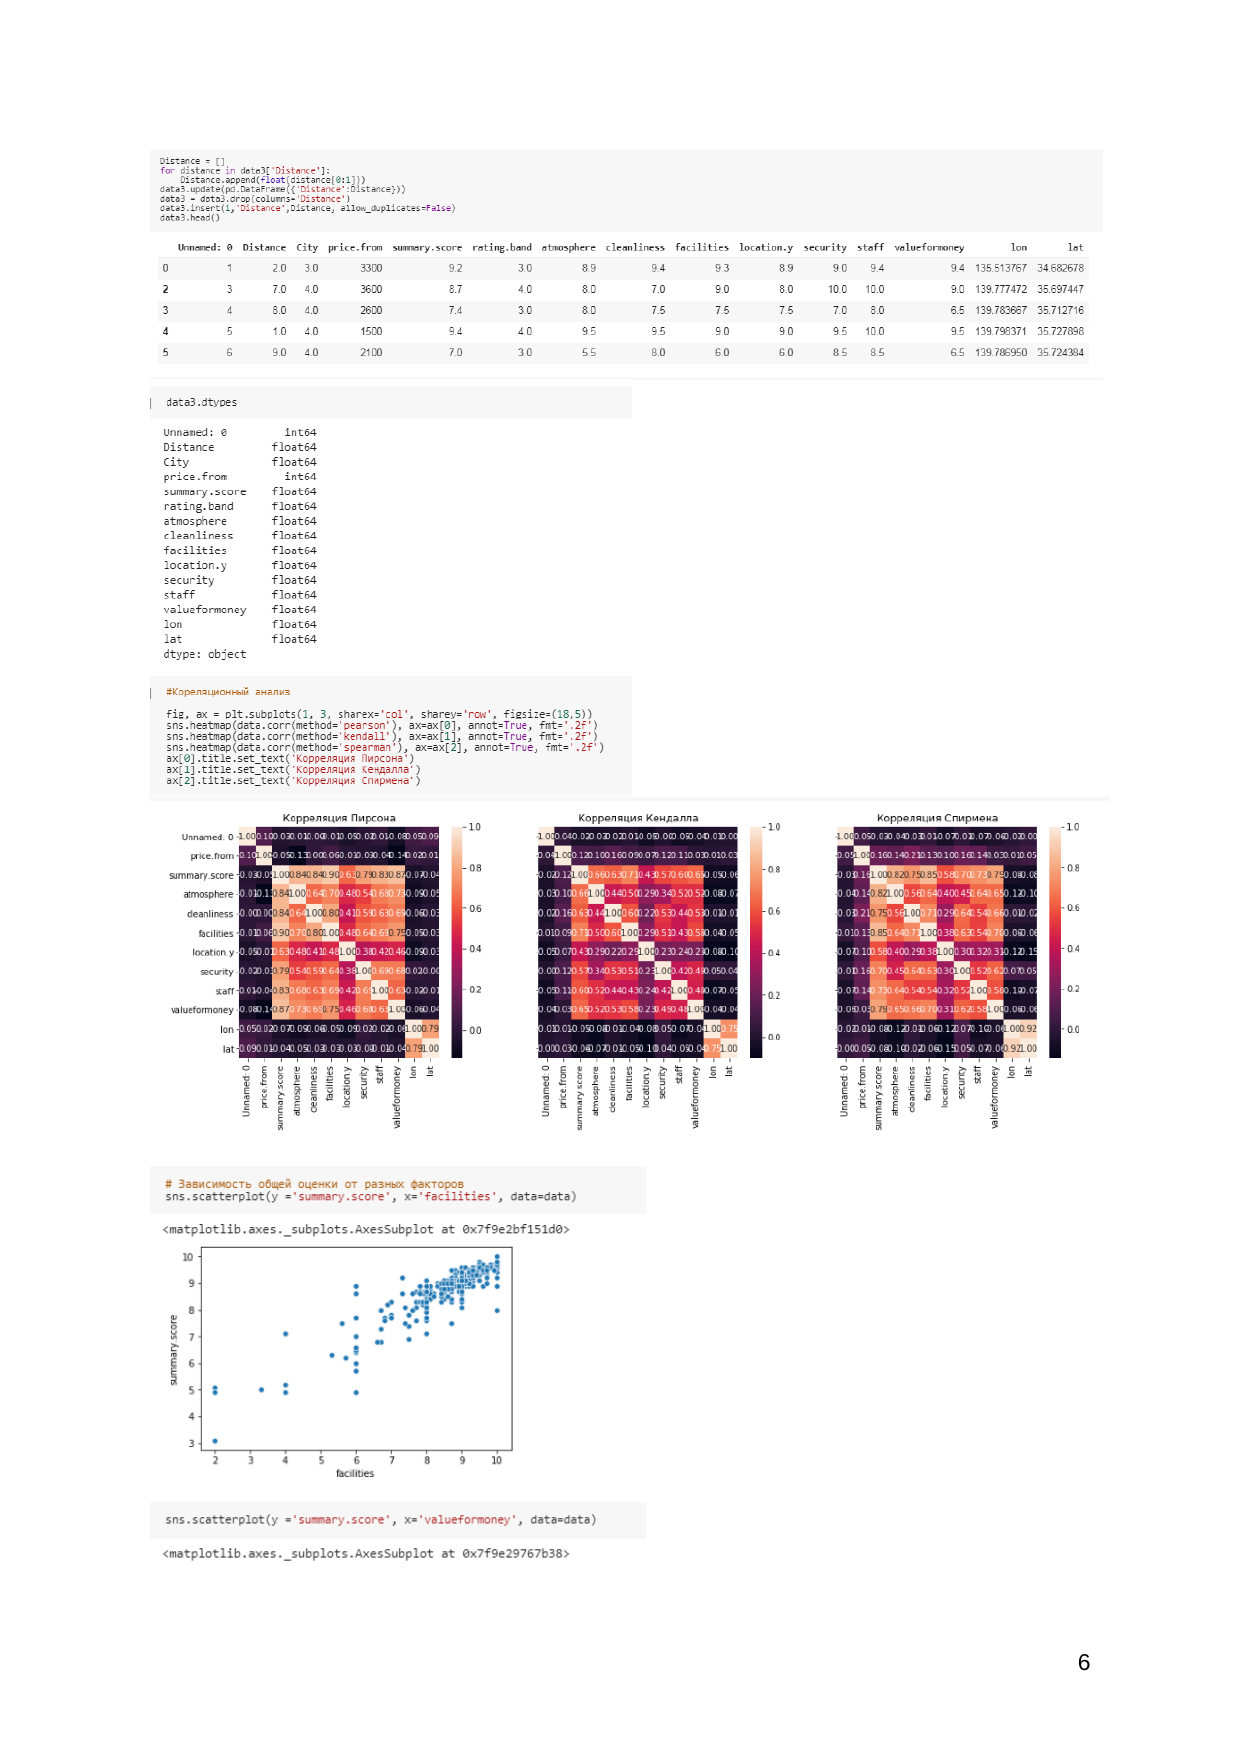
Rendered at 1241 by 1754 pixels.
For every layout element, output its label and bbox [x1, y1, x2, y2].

picture [150, 150, 1110, 1567]
